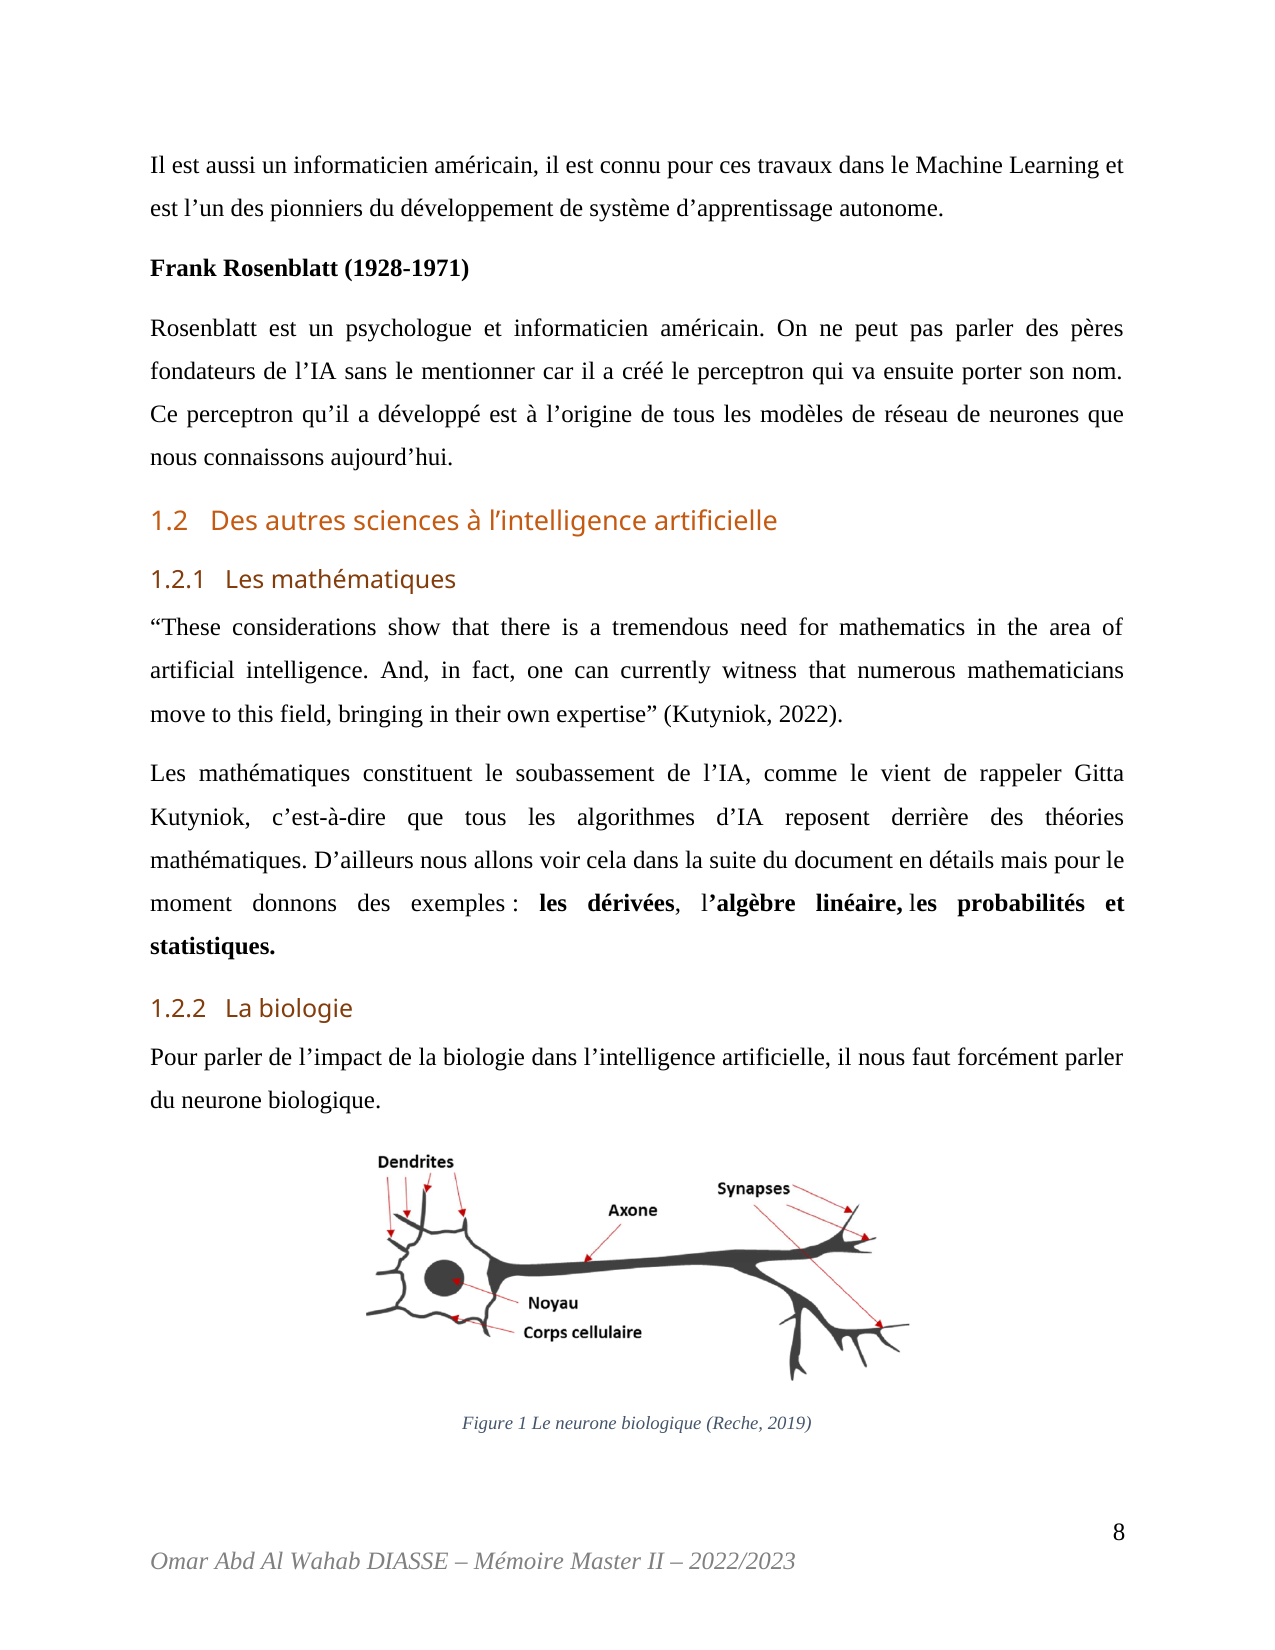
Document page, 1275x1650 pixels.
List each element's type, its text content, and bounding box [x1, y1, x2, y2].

subtitle Des autres sciences à l’intelligence artificielle [150, 502, 1125, 539]
text Rosenblatt est un psychologue et informaticien américain. On ne peut pas parler des pères fondateurs de l’IA sans le mentionner car il a créé le perceptron qui va ensuite porter son nom. Ce perceptron qu’il a développé est à l’origine de tous les modèles de réseau de neurones que nous connaissons aujourd’hui. [150, 313, 1125, 471]
text Il est aussi un informaticien américain, il est connu pour ces travaux dans le Machine Learning et est l’un des pionniers du développement de système d’apprentissage autonome. [150, 150, 1125, 222]
text Figure 1 Le neurone biologique [150, 1412, 1125, 1434]
text Frank Rosenblatt (1928-1971) [150, 253, 1125, 282]
text Pour parler de l’impact de la biologie dans l’intelligence artificielle, il nous faut forcément parler du neurone biologique. [150, 1042, 1125, 1114]
subtitle Les mathématiques [150, 561, 1125, 595]
text “These considerations show that there is a tremendous need for mathematics in the area of artificial intelligence. And, in fact, one can currently witness that numerous mathematicians move to this field, bringing in their own expertise” (Kutyniok, 2022). [150, 612, 1125, 727]
subtitle La biologie [150, 991, 1125, 1025]
text Les mathématiques constituent le soubassement de l’IA, comme le vient de rappeler Gitta Kutyniok, c’est-à-dire que tous les algorithmes d’IA reposent derrière des théories mathématiques. D’ailleurs nous allons voir cela dans la suite du document en détails mais pour le moment donnons des exemples : les dérivées, l’algèbre linéaire, les probabilités et statistiques. [150, 758, 1125, 960]
picture [365, 1144, 910, 1381]
